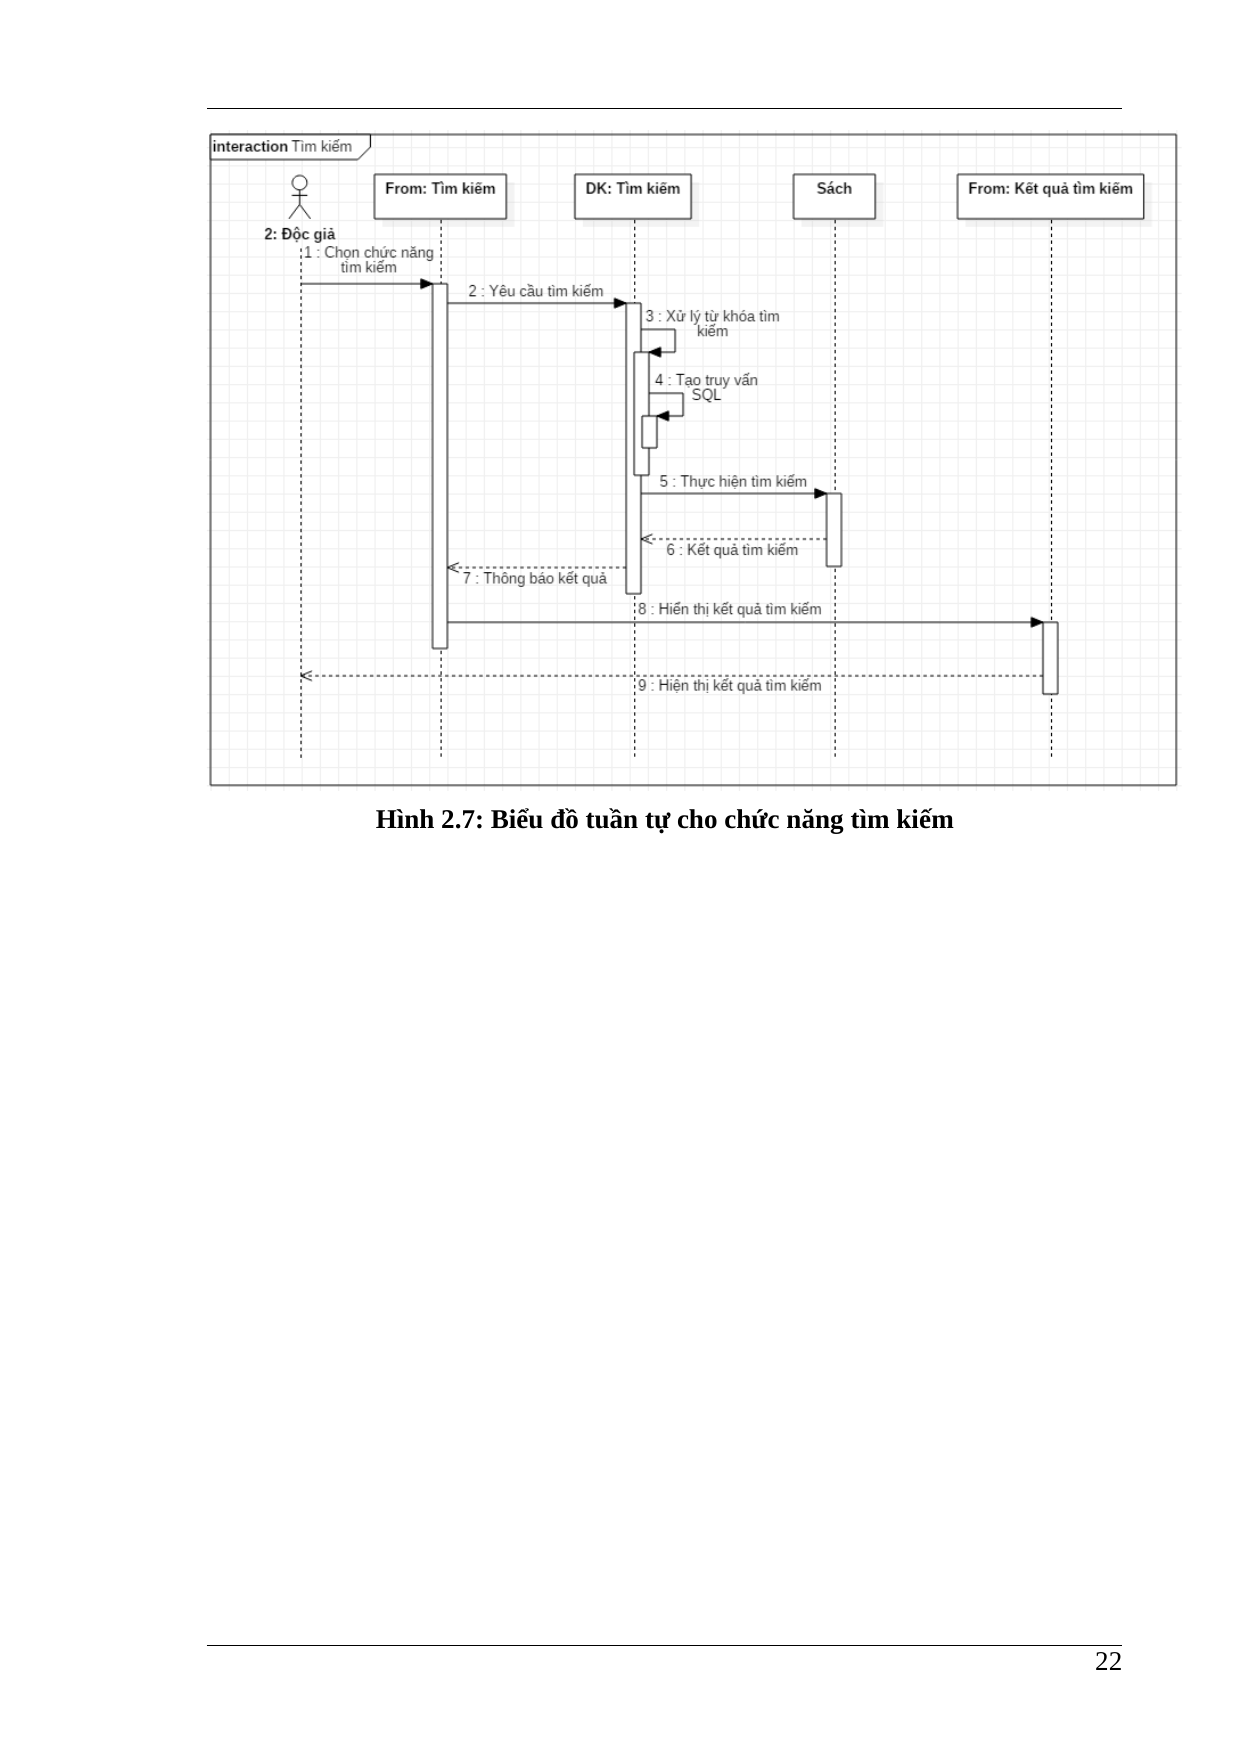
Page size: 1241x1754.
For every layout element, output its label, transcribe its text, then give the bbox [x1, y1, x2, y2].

picture [206, 130, 1182, 791]
text Hình 2.7: Biểu đồ tuần tự cho chức năng tìm kiếm [207, 803, 1122, 834]
